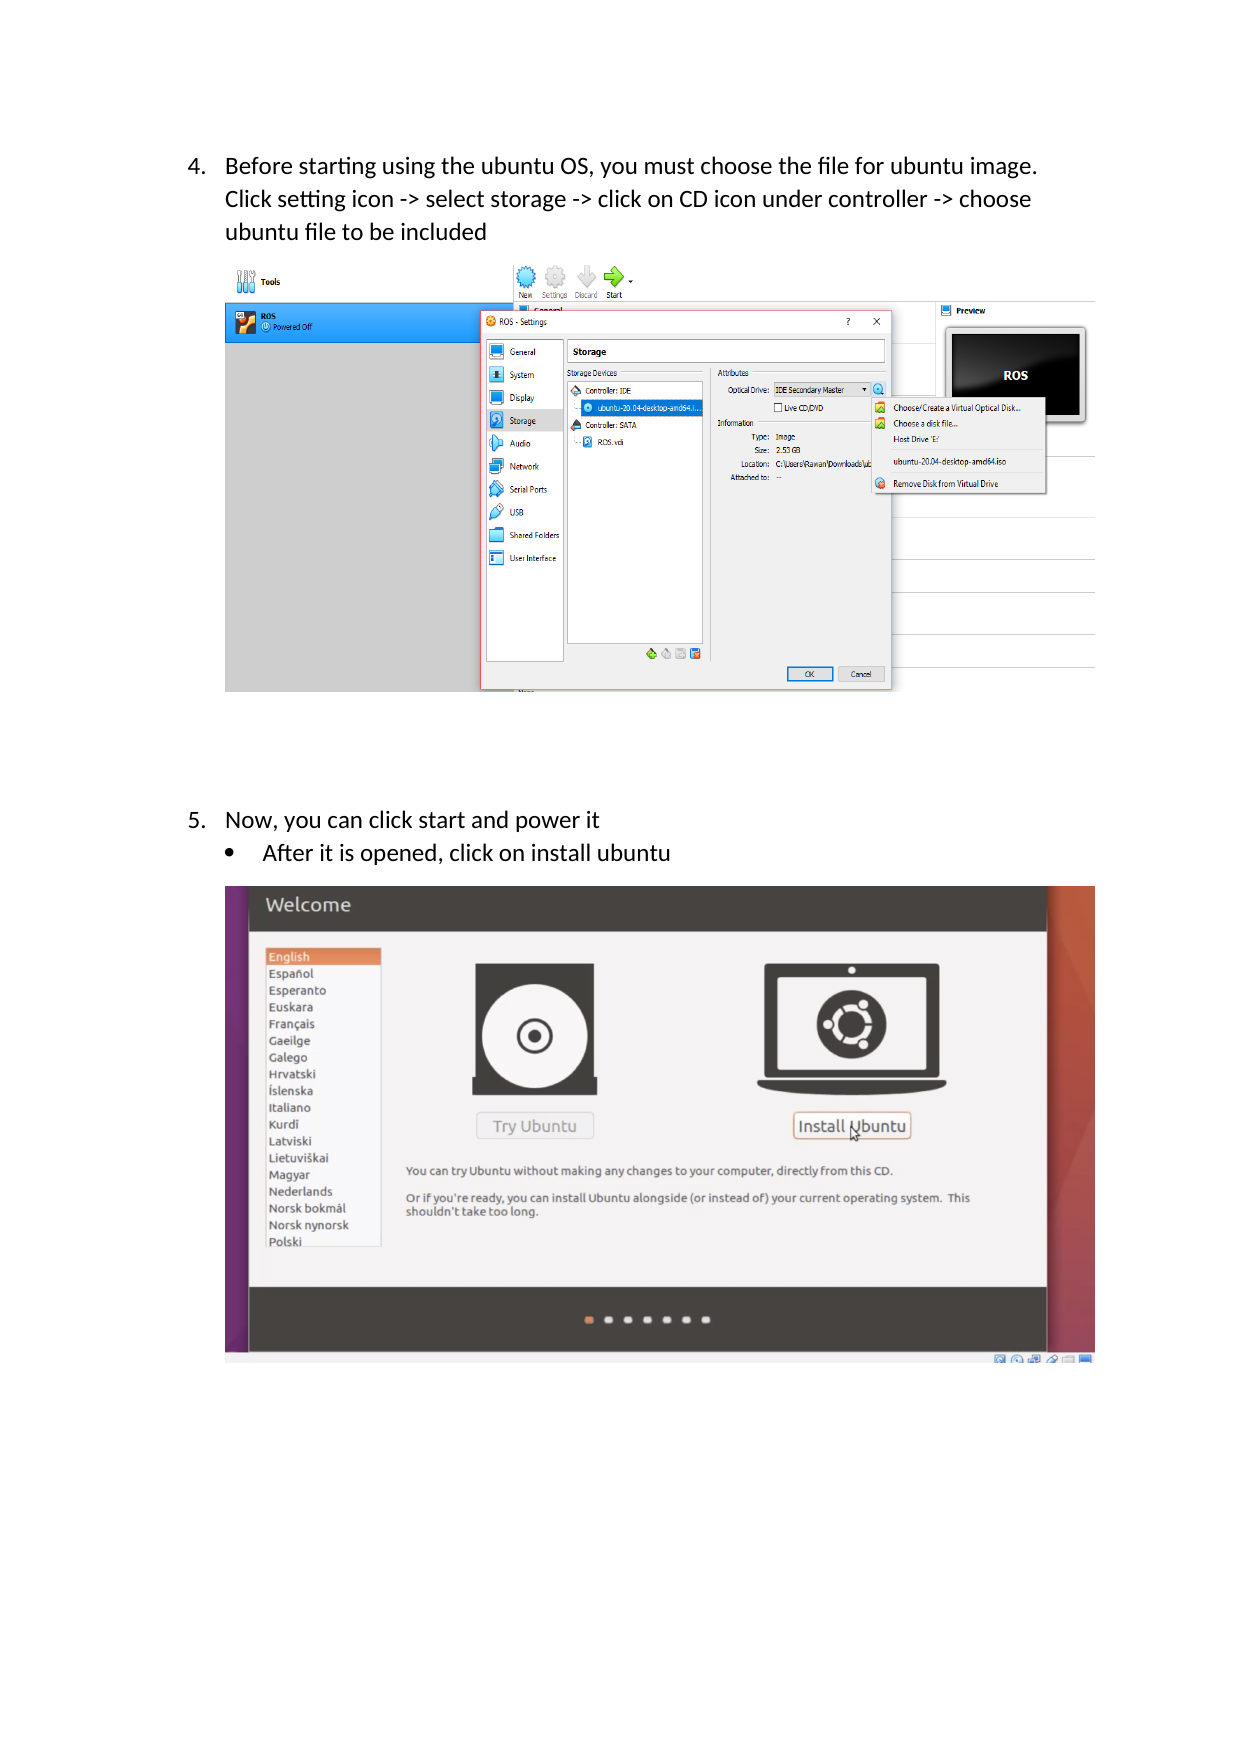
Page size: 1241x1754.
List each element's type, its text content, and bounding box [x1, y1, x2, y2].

list Now, you can click start and power it [187, 804, 1090, 835]
list Before starting using the ubuntu OS, you must choose the file for ubuntu image. Click setting icon -> select storage -> click on CD icon under controller -> choose ubuntu file to be included [187, 150, 1090, 246]
list After it is opened, click on install ubuntu [225, 837, 1090, 868]
picture [225, 265, 1095, 692]
picture [225, 886, 1095, 1363]
